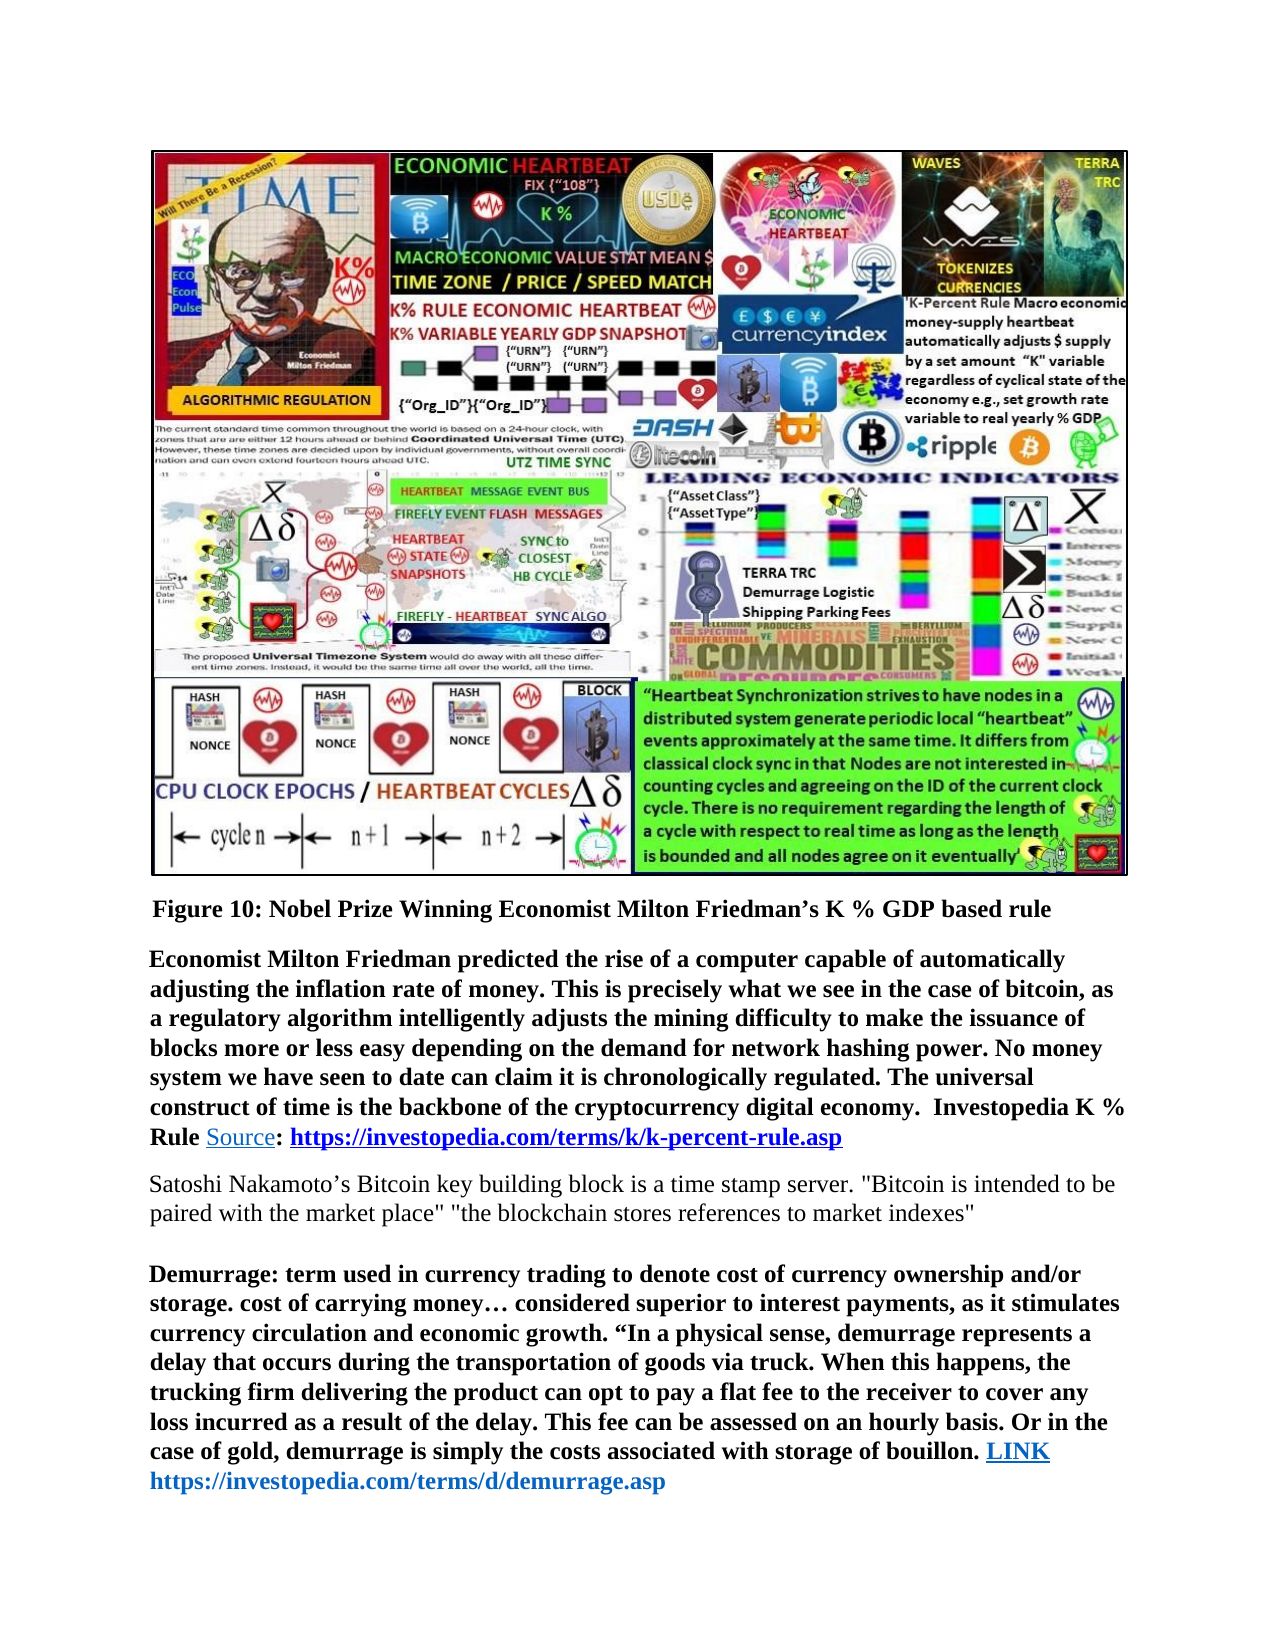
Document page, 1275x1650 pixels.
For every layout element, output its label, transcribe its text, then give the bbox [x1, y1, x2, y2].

picture [153, 152, 1126, 874]
text Demurrage: term used in currency trading to denote cost of currency ownership and/or storage. cost of carrying money… considered superior to interest payments, as it stimulates currency circulation and economic growth. “In a physical sense, demurrage represents a delay that occurs during the transportation of goods via truck. When this happens, the trucking firm delivering the product can opt to pay a flat fee to the receiver to cover any loss incurred as a result of the delay. This fee can be assessed on an hourly basis. Or in the case of gold, demurrage is simply the costs associated with storage of bouillon. LINK https://investopedia.com/terms/d/demurrage.asp [148, 1259, 1132, 1494]
text Satoshi Nakamoto’s Bitcoin key building block is a time stamp server. "Bitcoin is intended to be paired with the market place" "the blockchain stores references to market indexes" [148, 1169, 1132, 1227]
text Economist Milton Friedman predicted the rise of a computer capable of automatically adjusting the inflation rate of money. This is precisely what we see in the case of bitcoin, as a regulatory algorithm intelligently adjusts the mining difficulty to make the issuance of blocks more or less easy depending on the demand for network hashing power. No money system we have seen to date can claim it is chronologically regulated. The universal construct of time is the backbone of the cryptocurrency digital economy. Investopedia K % Rule Source: https://investopedia.com/terms/k/k-percent-rule.asp [148, 944, 1132, 1150]
